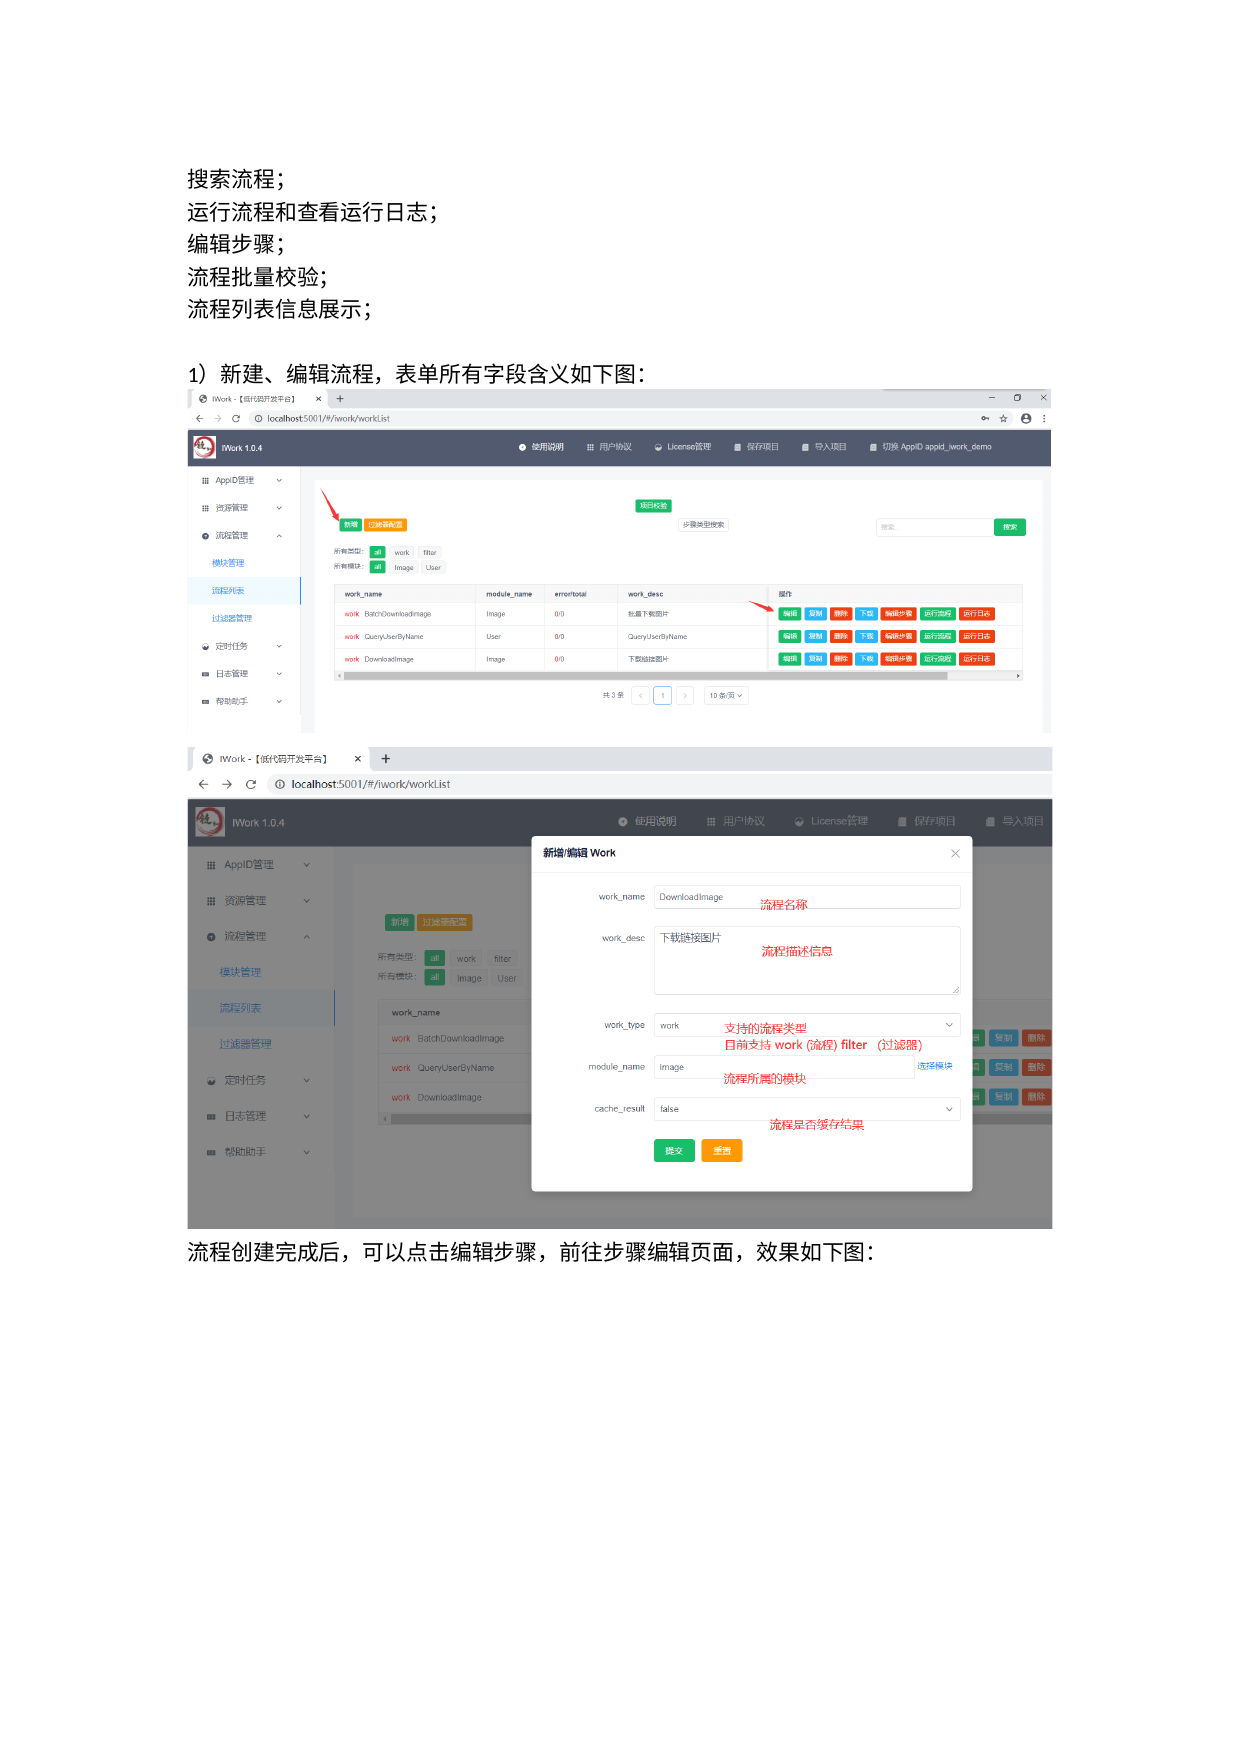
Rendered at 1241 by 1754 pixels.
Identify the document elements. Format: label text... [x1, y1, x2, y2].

picture [187, 747, 1053, 1229]
text 流程批量校验； [187, 259, 1053, 292]
text 流程列表信息展示； [187, 292, 1053, 324]
list 流程创建完成后，可以点击编辑步骤，前往步骤编辑页面，效果如下图： [187, 1234, 1053, 1267]
text 运行流程和查看运行日志； [187, 194, 1053, 227]
text 编辑步骤； [187, 227, 1053, 259]
text 搜索流程； [187, 162, 1053, 194]
list 新建、编辑流程，表单所有字段含义如下图： [187, 357, 1053, 389]
picture [187, 389, 1051, 733]
